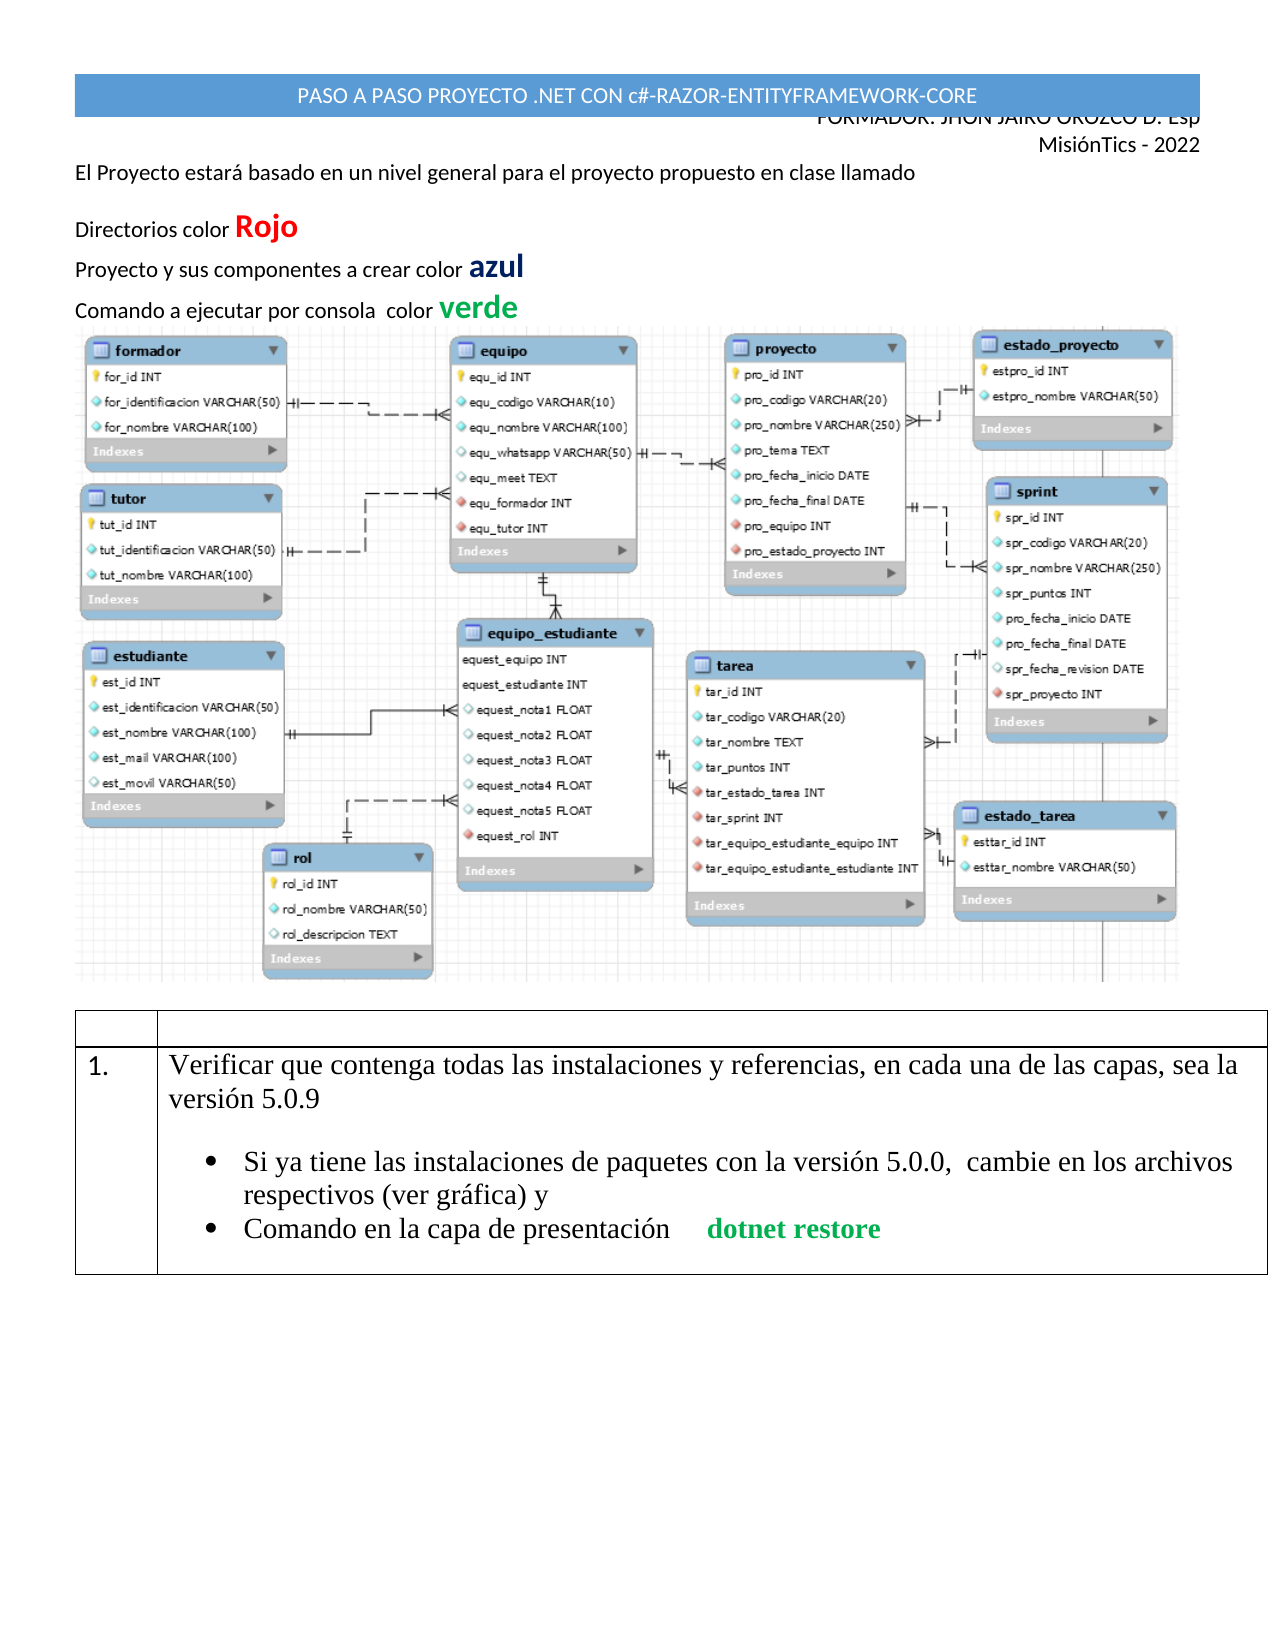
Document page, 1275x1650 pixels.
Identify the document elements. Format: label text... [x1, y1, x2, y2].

text El Proyecto estará basado en un nivel general para el proyecto propuesto en clase llamado [75, 158, 1200, 186]
table_header [76, 1011, 157, 1046]
text Comando a ejecutar por consola color verde [75, 286, 1200, 327]
table_header [158, 1011, 1267, 1046]
text Proyecto y sus componentes a crear color azul [75, 245, 1200, 286]
table_cell [76, 1048, 157, 1274]
text Directorios color Rojo [75, 205, 1200, 245]
picture [75, 326, 1180, 982]
table_cell Verificar que contenga todas las instalaciones y referencias, en cada una de las capas, sea la versión 5.0.9 Si ya tiene las instalaciones de paquetes con la versión 5.0.0, cambie en los archivos respectivos (ver gráfica) y Comando en la capa de presentación dotnet restore [158, 1048, 1267, 1274]
